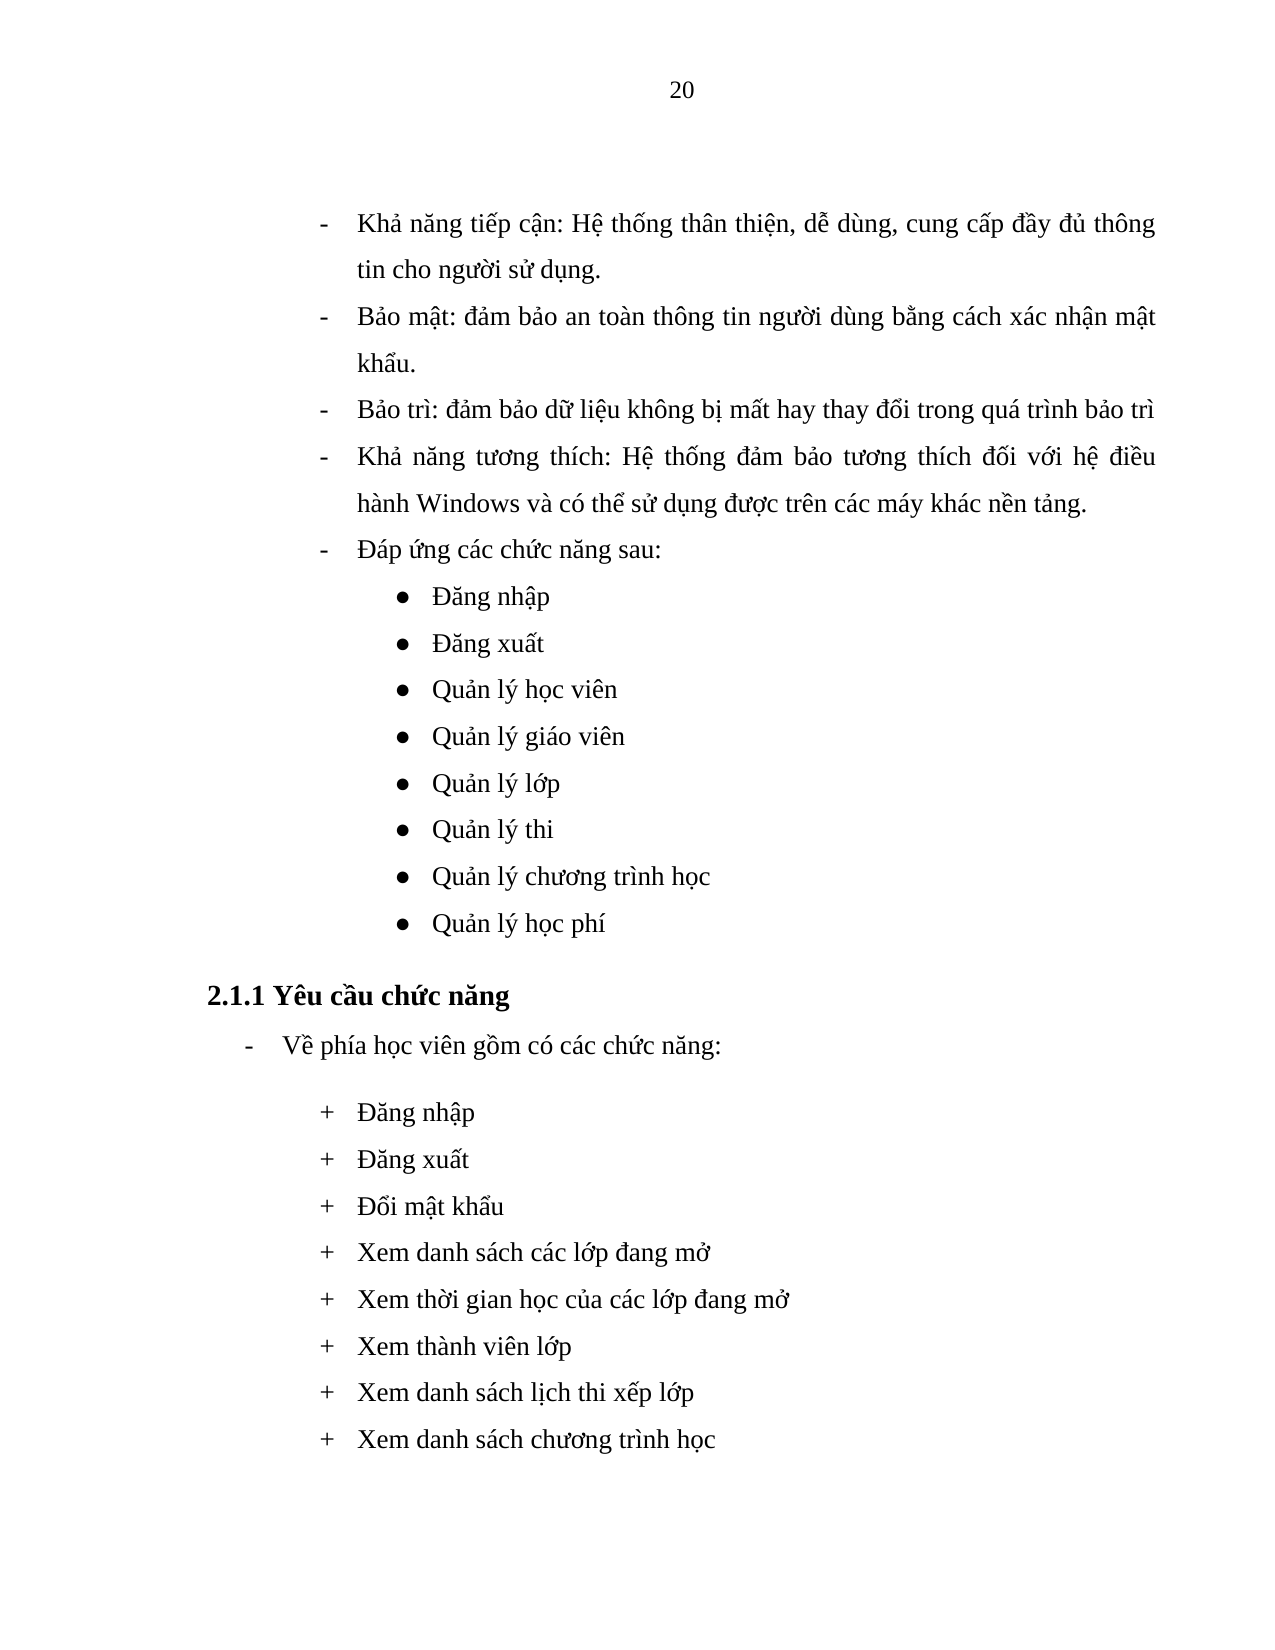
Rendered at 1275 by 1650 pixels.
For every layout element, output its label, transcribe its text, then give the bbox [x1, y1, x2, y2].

list Xem thành viên lớp [319, 1329, 1157, 1361]
list Đăng xuất [319, 1143, 1157, 1174]
list Bảo trì: đảm bảo dữ liệu không bị mất hay thay đổi trong quá trình bảo trì [319, 393, 1157, 424]
list Về phía học viên gồm có các chức năng: [244, 1029, 1157, 1060]
list Bảo mật: đảm bảo an toàn thông tin người dùng bằng cách xác nhận mật khẩu. [319, 300, 1157, 378]
list Xem danh sách chương trình học [319, 1423, 1157, 1454]
subtitle 2.1.1 Yêu cầu chức năng [207, 978, 1157, 1012]
list Xem danh sách các lớp đang mở [319, 1236, 1157, 1267]
list Quản lý chương trình học [394, 860, 1157, 891]
list Khả năng tương thích: Hệ thống đảm bảo tương thích đối với hệ điều hành Windows và có thể sử dụng được trên các máy khác nền tảng. [319, 440, 1157, 518]
list Đăng nhập [319, 1096, 1157, 1127]
list Khả năng tiếp cận: Hệ thống thân thiện, dễ dùng, cung cấp đầy đủ thông tin cho người sử dụng. [319, 207, 1157, 284]
list Quản lý thi [394, 813, 1157, 844]
list Đăng nhập [394, 580, 1157, 611]
list Quản lý lớp [394, 767, 1157, 798]
list Xem thời gian học của các lớp đang mở [319, 1283, 1157, 1314]
list Xem danh sách lịch thi xếp lớp [319, 1376, 1157, 1407]
list Quản lý học viên [394, 673, 1157, 704]
list Quản lý học phí [394, 907, 1157, 938]
list Quản lý giáo viên [394, 720, 1157, 751]
list Đăng xuất [394, 627, 1157, 658]
list Đổi mật khẩu [319, 1189, 1157, 1221]
list Đáp ứng các chức năng sau: [319, 533, 1157, 564]
